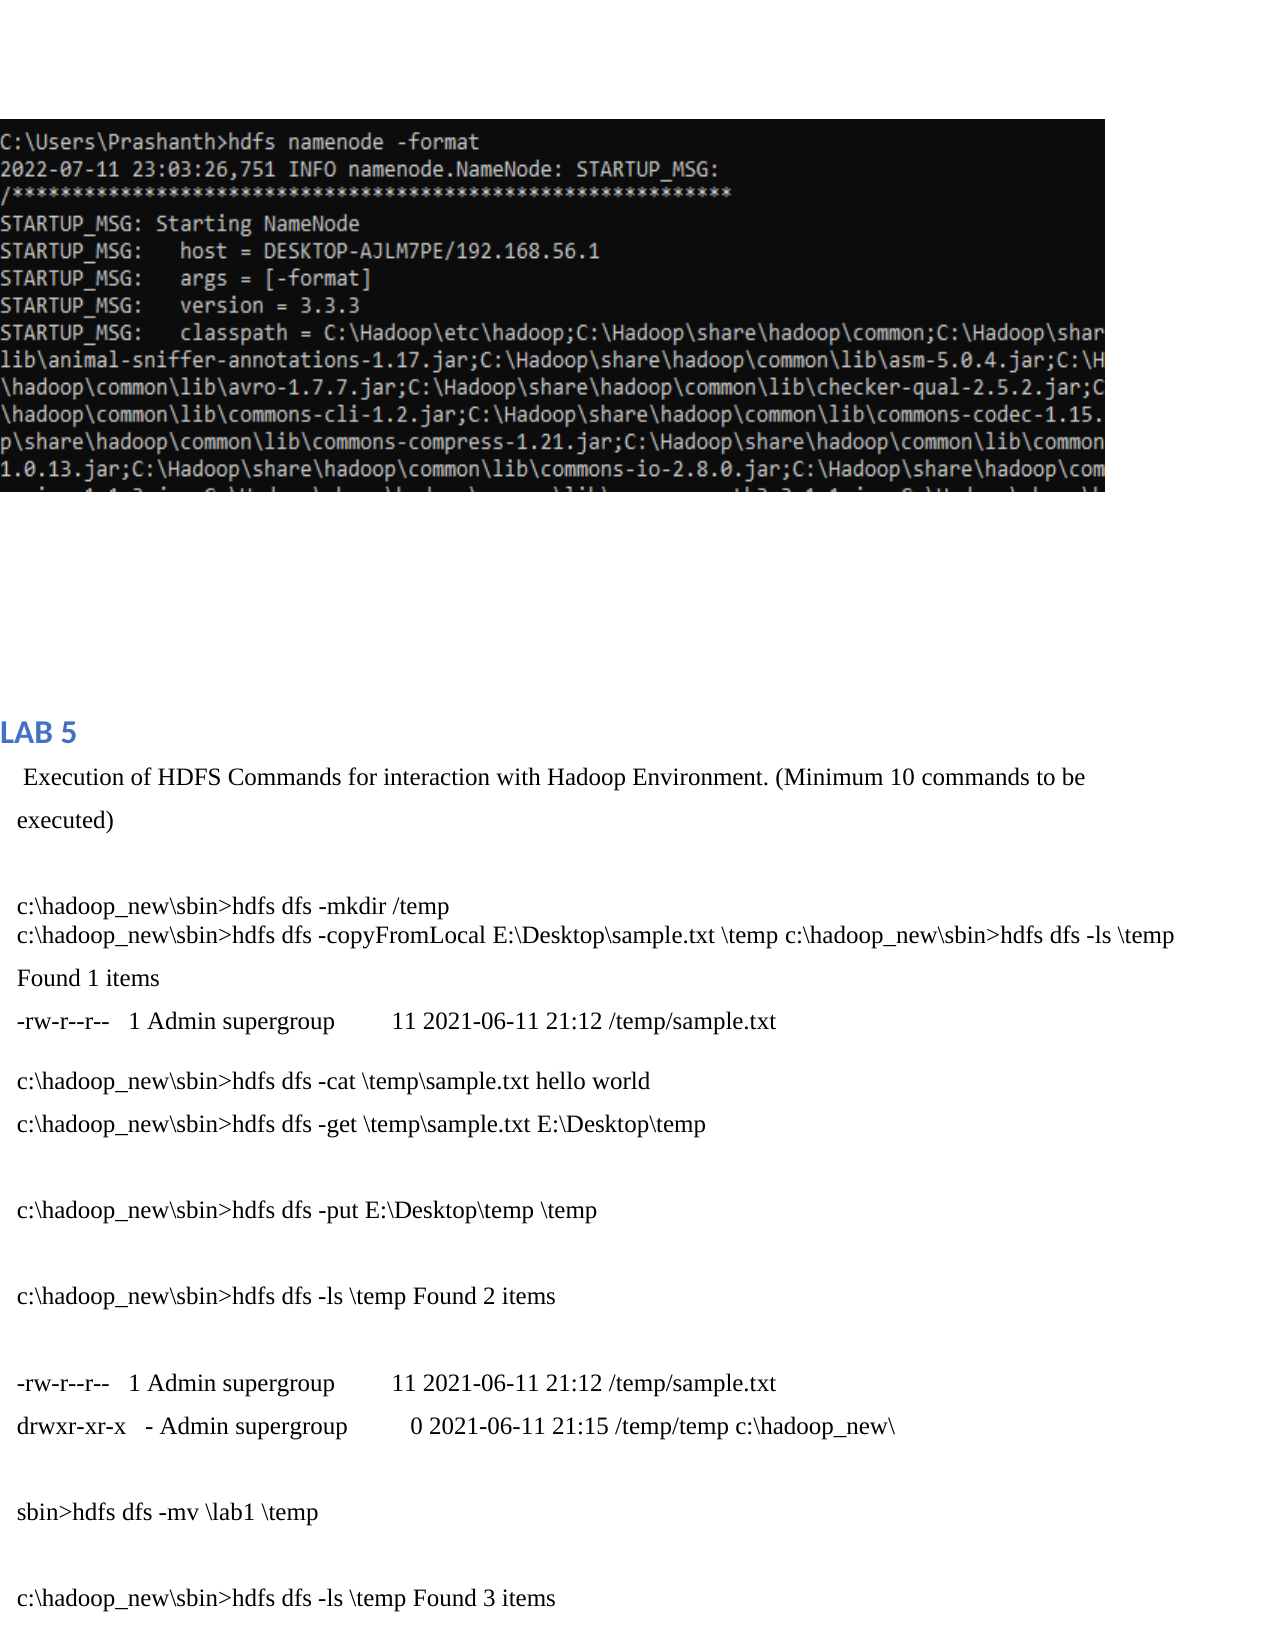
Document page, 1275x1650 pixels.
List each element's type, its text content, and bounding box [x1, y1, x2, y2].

text Found 1 items [17, 963, 1232, 991]
text c:\hadoop_new\sbin>hdfs dfs -ls \temp Found 3 items [17, 1583, 637, 1612]
text c:\hadoop_new\sbin>hdfs dfs -get \temp\sample.txt E:\Desktop\temp [17, 1109, 937, 1138]
text c:\hadoop_new\sbin>hdfs dfs -copyFromLocal E:\Desktop\sample.txt \temp c:\hadoop_new\sbin>hdfs dfs -ls \temp [17, 920, 1232, 949]
text c:\hadoop_new\sbin>hdfs dfs -mkdir /temp [17, 891, 1232, 920]
text -rw-r--r-- 1 Admin supergroup 11 2021-06-11 21:12 /temp/sample.txt [17, 1006, 1232, 1035]
picture [0, 119, 1105, 492]
text c:\hadoop_new\sbin>hdfs dfs -cat \temp\sample.txt hello world [17, 1066, 759, 1094]
text Execution of HDFS Commands for interaction with Hadoop Environment. (Minimum 10 commands to be executed) [17, 762, 1139, 833]
text LAB 5 [0, 712, 1232, 752]
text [17, 1368, 1232, 1396]
text c:\hadoop_new\sbin>hdfs dfs -put E:\Desktop\temp \temp [17, 1195, 937, 1224]
text drwxr-xr-x - Admin supergroup 0 2021-06-11 21:15 /temp/temp c:\hadoop_new\sbin>hdfs dfs -mv \lab1 \temp [17, 1411, 958, 1526]
text c:\hadoop_new\sbin>hdfs dfs -ls \temp Found 2 items [17, 1281, 937, 1310]
